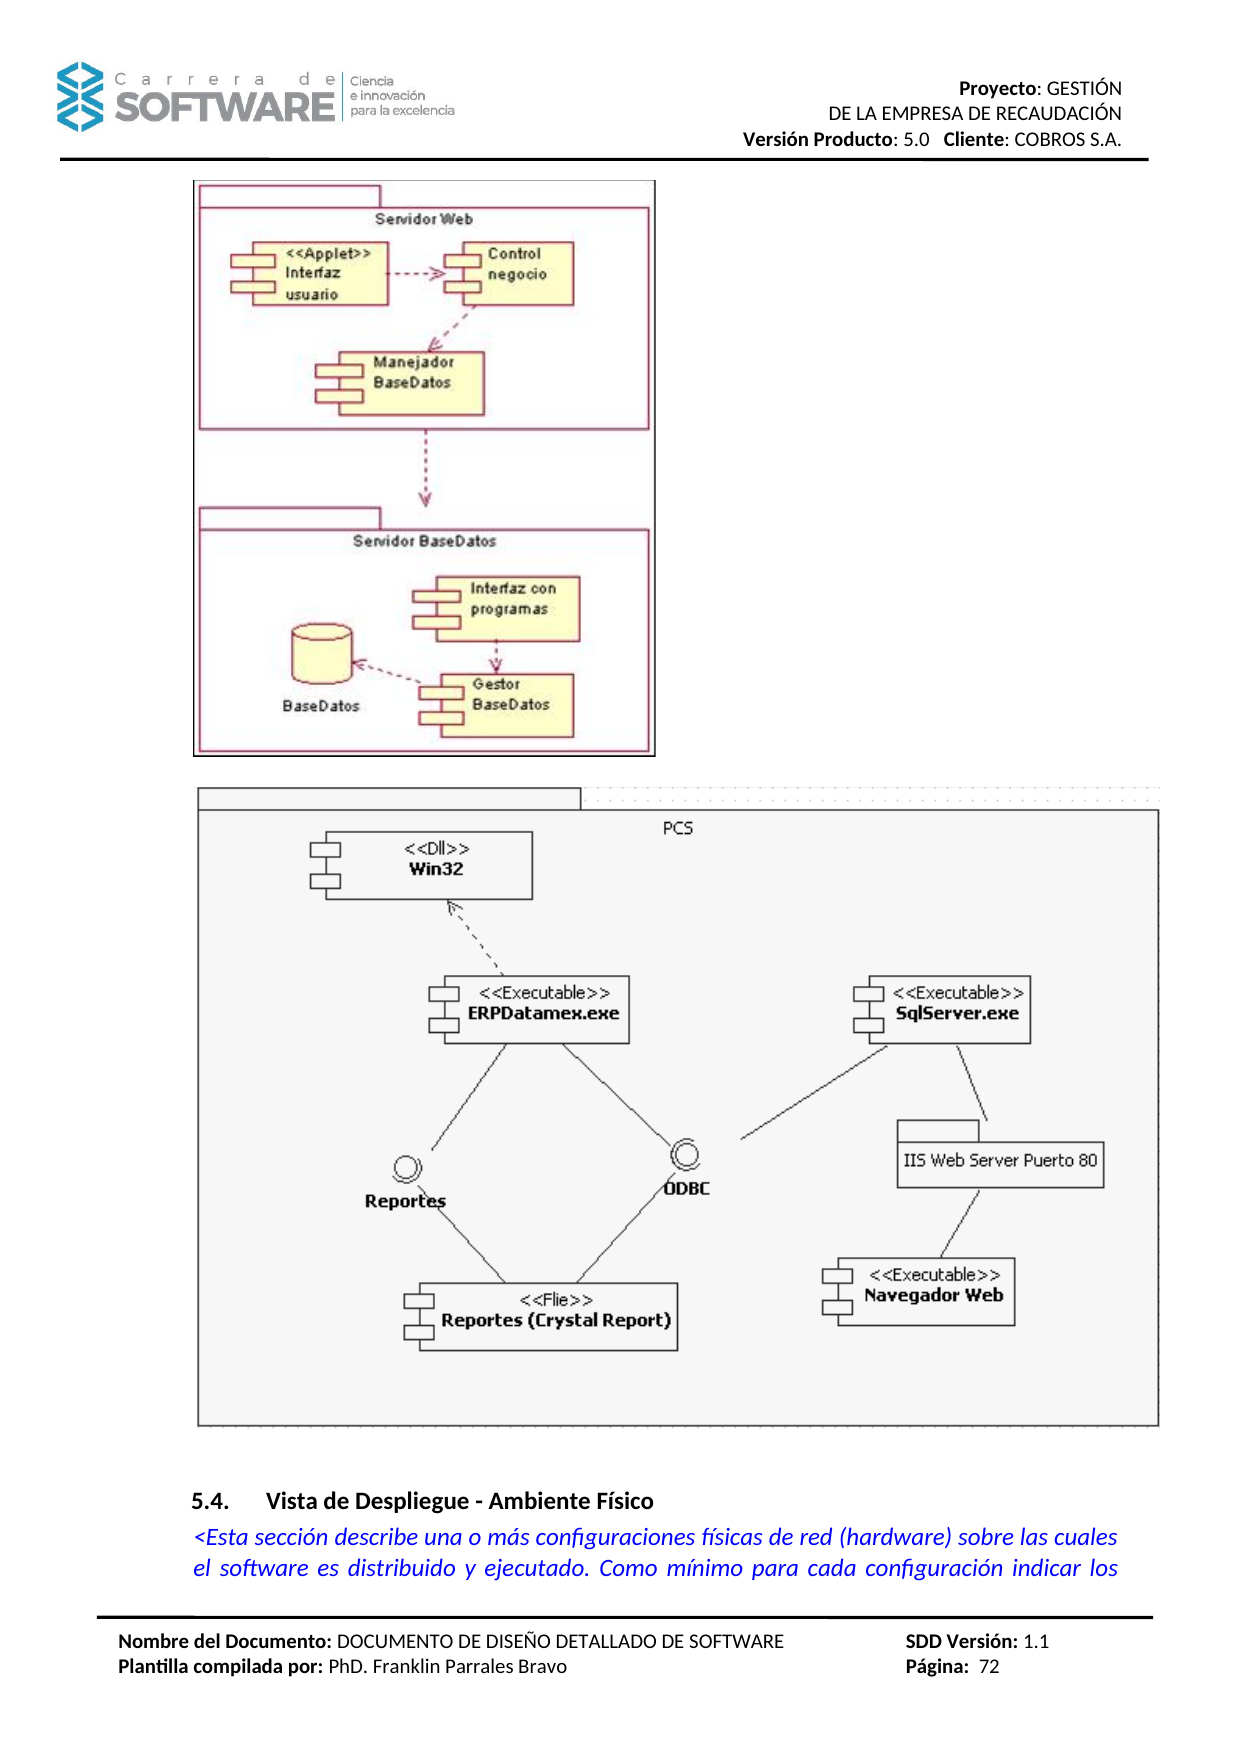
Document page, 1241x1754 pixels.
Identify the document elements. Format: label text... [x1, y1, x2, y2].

picture [46, 46, 461, 154]
picture [193, 180, 656, 757]
subtitle Vista de Despliegue - Ambiente Físico [191, 1485, 1122, 1515]
